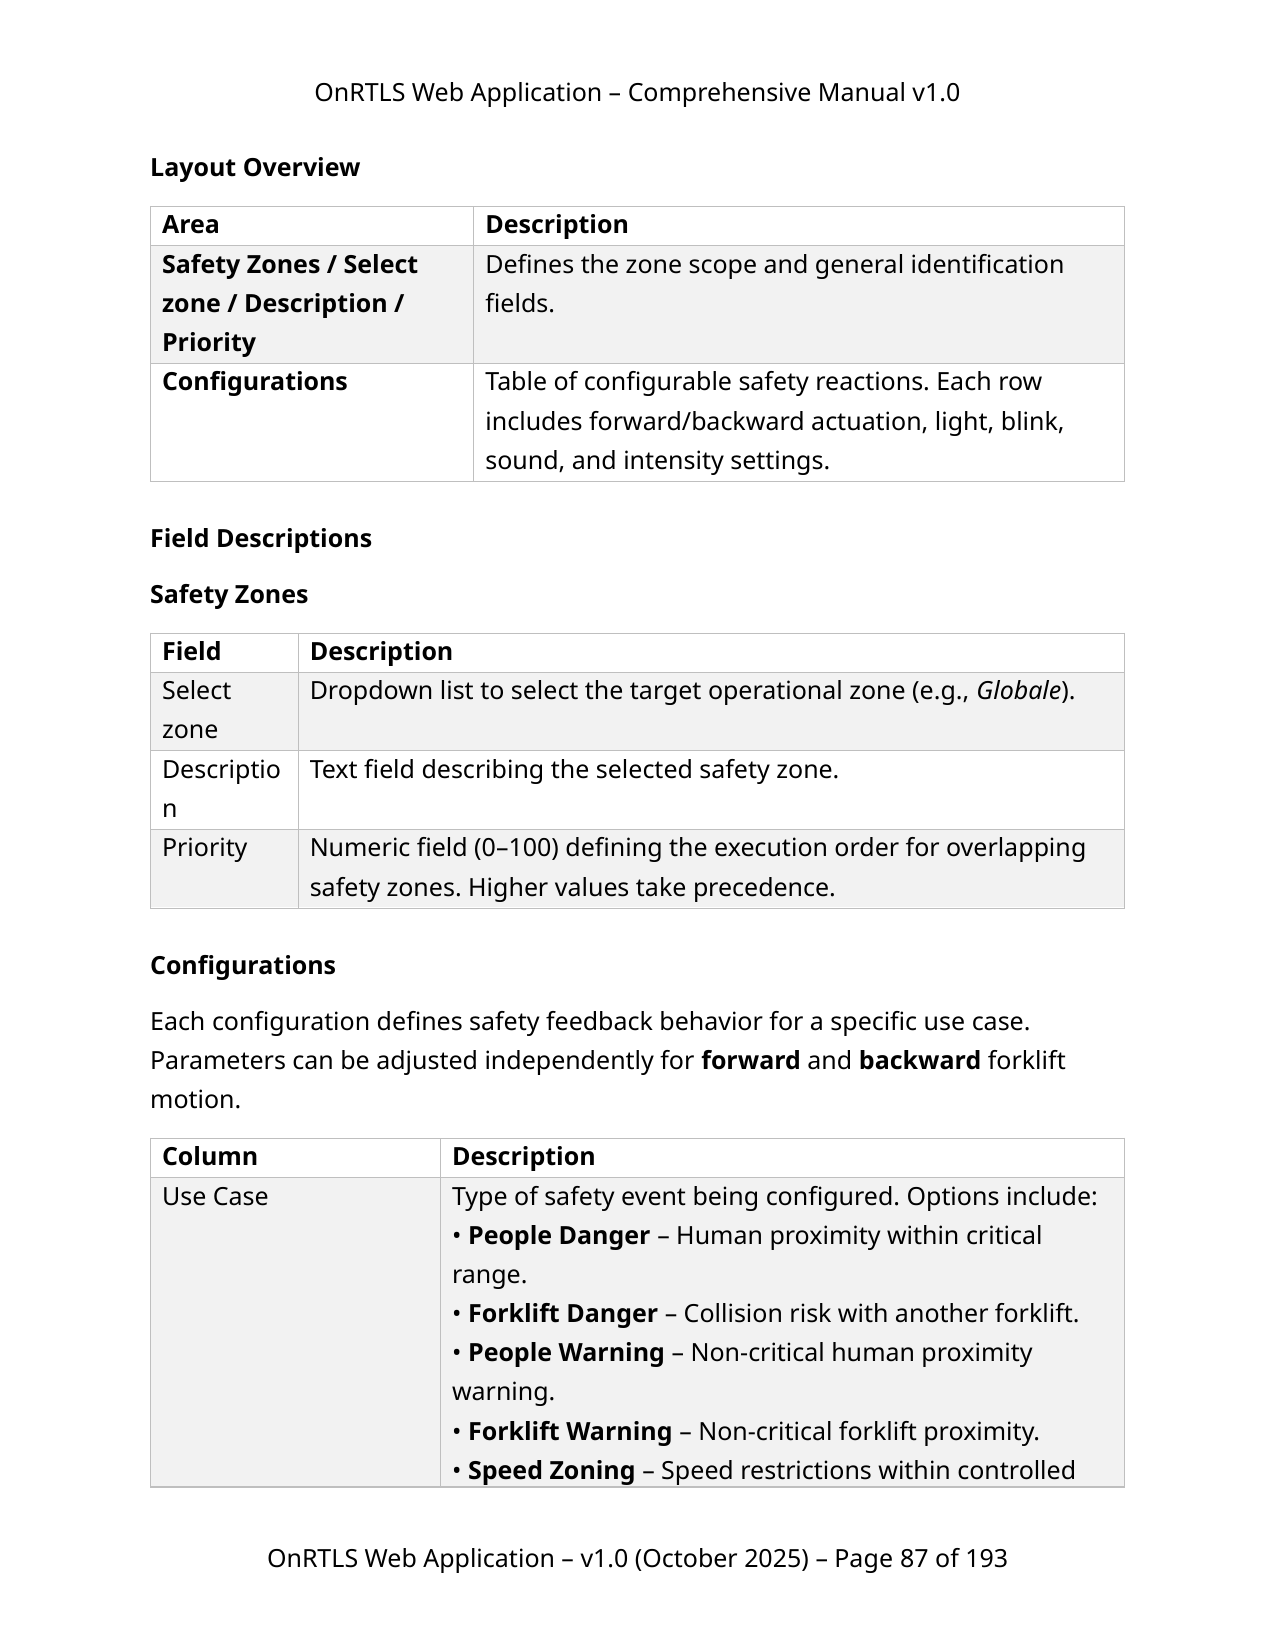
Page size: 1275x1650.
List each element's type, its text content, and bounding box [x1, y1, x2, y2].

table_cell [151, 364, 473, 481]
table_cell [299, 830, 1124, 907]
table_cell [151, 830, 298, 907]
text Each configuration defines safety feedback behavior for a specific use case. Parameters can be adjusted independently for forward and backward forklift motion. [150, 1003, 1125, 1116]
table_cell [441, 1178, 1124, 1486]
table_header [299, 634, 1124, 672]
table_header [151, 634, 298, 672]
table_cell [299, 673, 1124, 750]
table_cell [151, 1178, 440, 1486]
text Field Descriptions [150, 482, 1125, 555]
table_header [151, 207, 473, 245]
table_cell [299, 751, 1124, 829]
text Configurations [150, 909, 1125, 982]
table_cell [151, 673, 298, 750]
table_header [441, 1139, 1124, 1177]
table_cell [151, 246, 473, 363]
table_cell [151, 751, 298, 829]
text Safety Zones [150, 577, 1125, 611]
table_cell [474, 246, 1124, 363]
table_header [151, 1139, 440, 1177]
text Layout Overview [150, 150, 1125, 184]
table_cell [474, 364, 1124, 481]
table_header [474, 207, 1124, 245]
